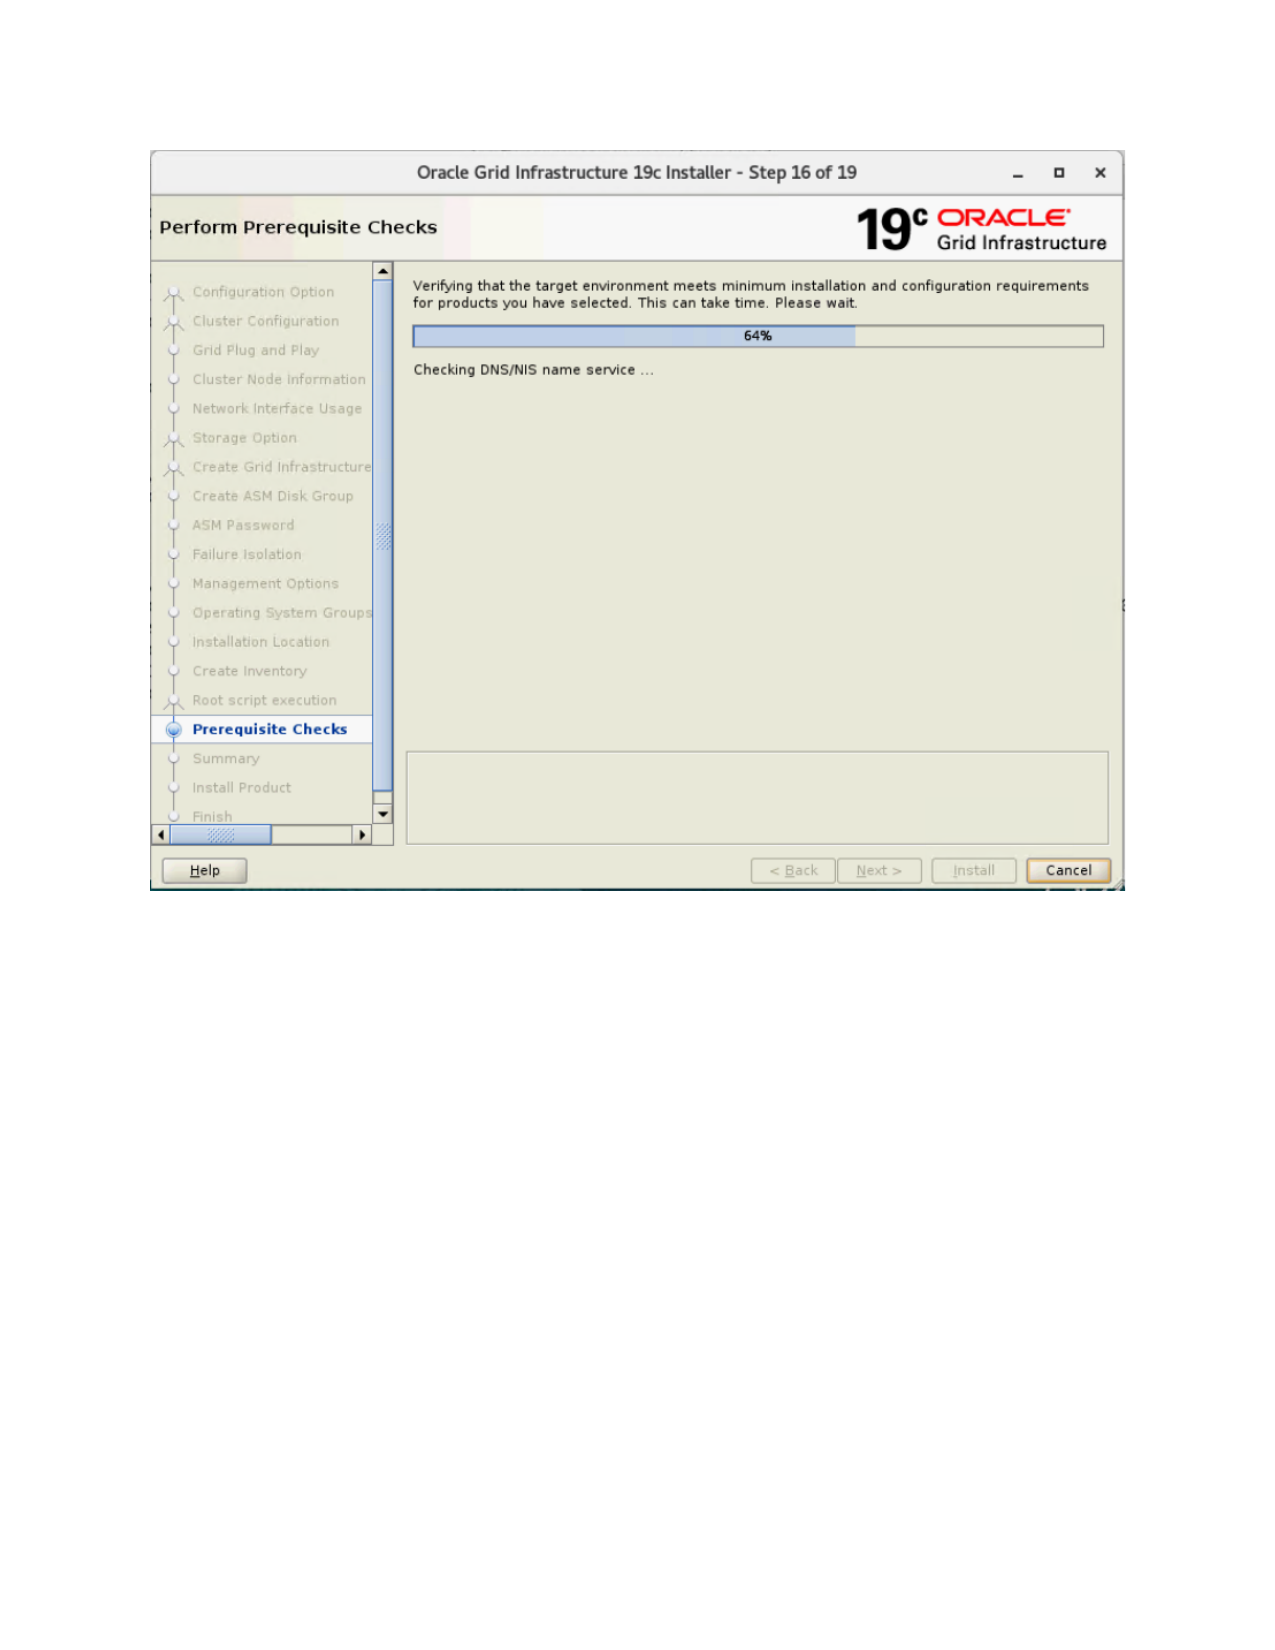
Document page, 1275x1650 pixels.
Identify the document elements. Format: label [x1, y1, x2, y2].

picture [150, 150, 1125, 891]
